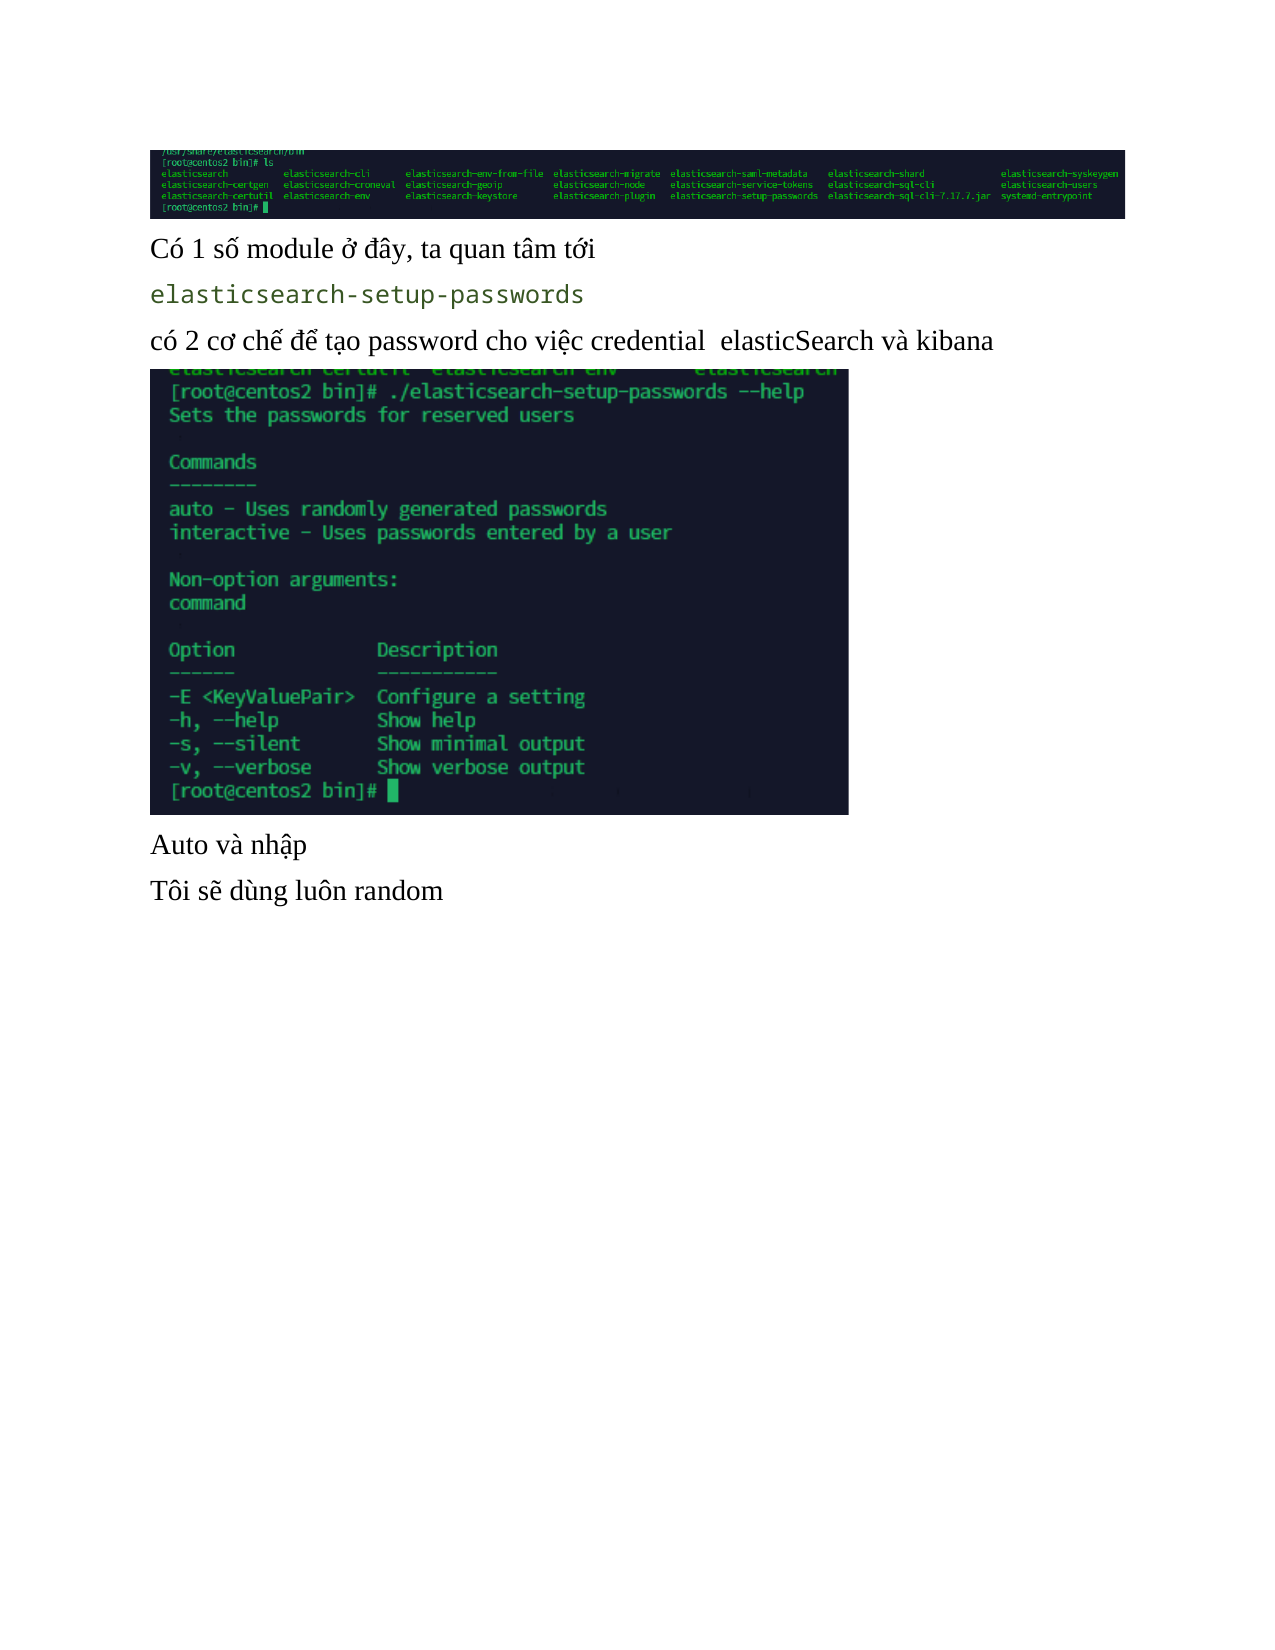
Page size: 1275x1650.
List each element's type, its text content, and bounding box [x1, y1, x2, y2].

picture [150, 369, 849, 815]
text có 2 cơ chế để tạo password cho việc credential elasticSearch và kibana [150, 323, 1125, 357]
text Auto và nhập [150, 827, 1125, 861]
picture [150, 150, 1125, 219]
text Có 1 số module ở đây, ta quan tâm tới [150, 231, 1125, 264]
text Tôi sẽ dùng luôn random [150, 873, 1125, 907]
text elasticsearch-setup-passwords [150, 277, 1125, 311]
